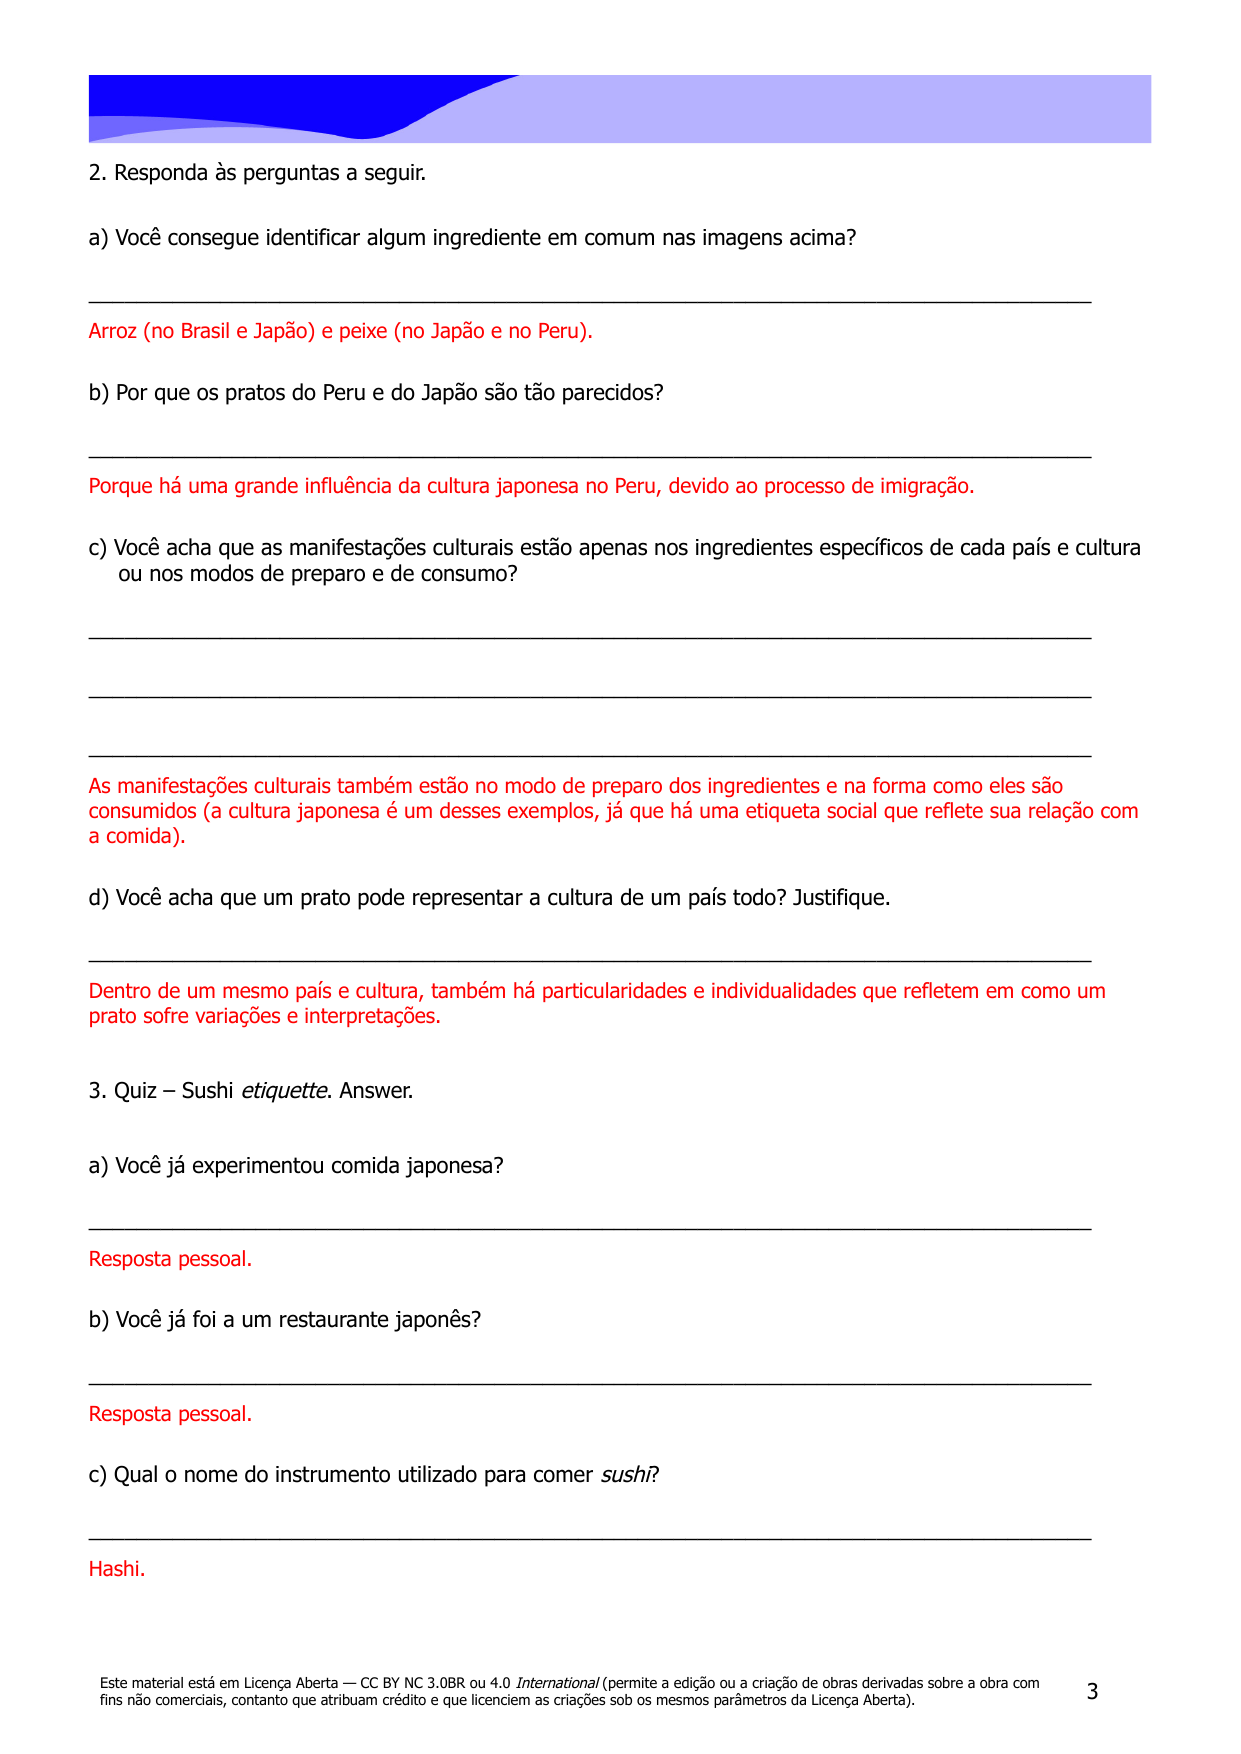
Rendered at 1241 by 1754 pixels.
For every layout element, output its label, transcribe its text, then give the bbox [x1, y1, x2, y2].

text a) Você já experimentou comida japonesa? [89, 1151, 1152, 1178]
text ____________________________________________________________________________________ [89, 1181, 1152, 1239]
picture [88, 75, 1152, 156]
text As manifestações culturais também estão no modo de preparo dos ingredientes e na forma como eles são consumidos (a cultura japonesa é um desses exemplos, já que há uma etiqueta social que reflete sua relação com a comida). [89, 772, 1152, 848]
text b) Você já foi a um restaurante japonês? [89, 1306, 1152, 1332]
text ____________________________________________________________________________________ [89, 913, 1152, 972]
text d) Você acha que um prato pode representar a cultura de um país todo? Justifique. [89, 883, 1152, 910]
text Resposta pessoal. [89, 1246, 1152, 1271]
text ____________________________________________________________________________________ [89, 589, 1152, 648]
text ____________________________________________________________________________________ [89, 253, 1152, 312]
text ____________________________________________________________________________________ [89, 1335, 1152, 1394]
text ____________________________________________________________________________________ [89, 1490, 1152, 1549]
text 3. Quiz – Sushi etiquette. Answer. [89, 1077, 1152, 1103]
text b) Por que os pratos do Peru e do Japão são tão parecidos? [89, 378, 1152, 405]
text c) Você acha que as manifestações culturais estão apenas nos ingredientes específicos de cada país e cultura ou nos modos de preparo e de consumo? [89, 533, 1152, 586]
text Hashi. [89, 1555, 1152, 1581]
text c) Qual o nome do instrumento utilizado para comer sushi? [89, 1461, 1152, 1487]
text ____________________________________________________________________________________ [89, 707, 1152, 766]
text ____________________________________________________________________________________ [89, 408, 1152, 467]
text Resposta pessoal. [89, 1400, 1152, 1426]
text 2. Responda às perguntas a seguir. [89, 159, 1152, 185]
text ____________________________________________________________________________________ [89, 648, 1152, 707]
text Dentro de um mesmo país e cultura, também há particularidades e individualidades que refletem em como um prato sofre variações e interpretações. [89, 978, 1152, 1028]
text a) Você consegue identificar algum ingrediente em comum nas imagens acima? [89, 223, 1152, 250]
text Porque há uma grande influência da cultura japonesa no Peru, devido ao processo de imigração. [89, 473, 1152, 498]
text Arroz (no Brasil e Japão) e peixe (no Japão e no Peru). [89, 318, 1152, 343]
